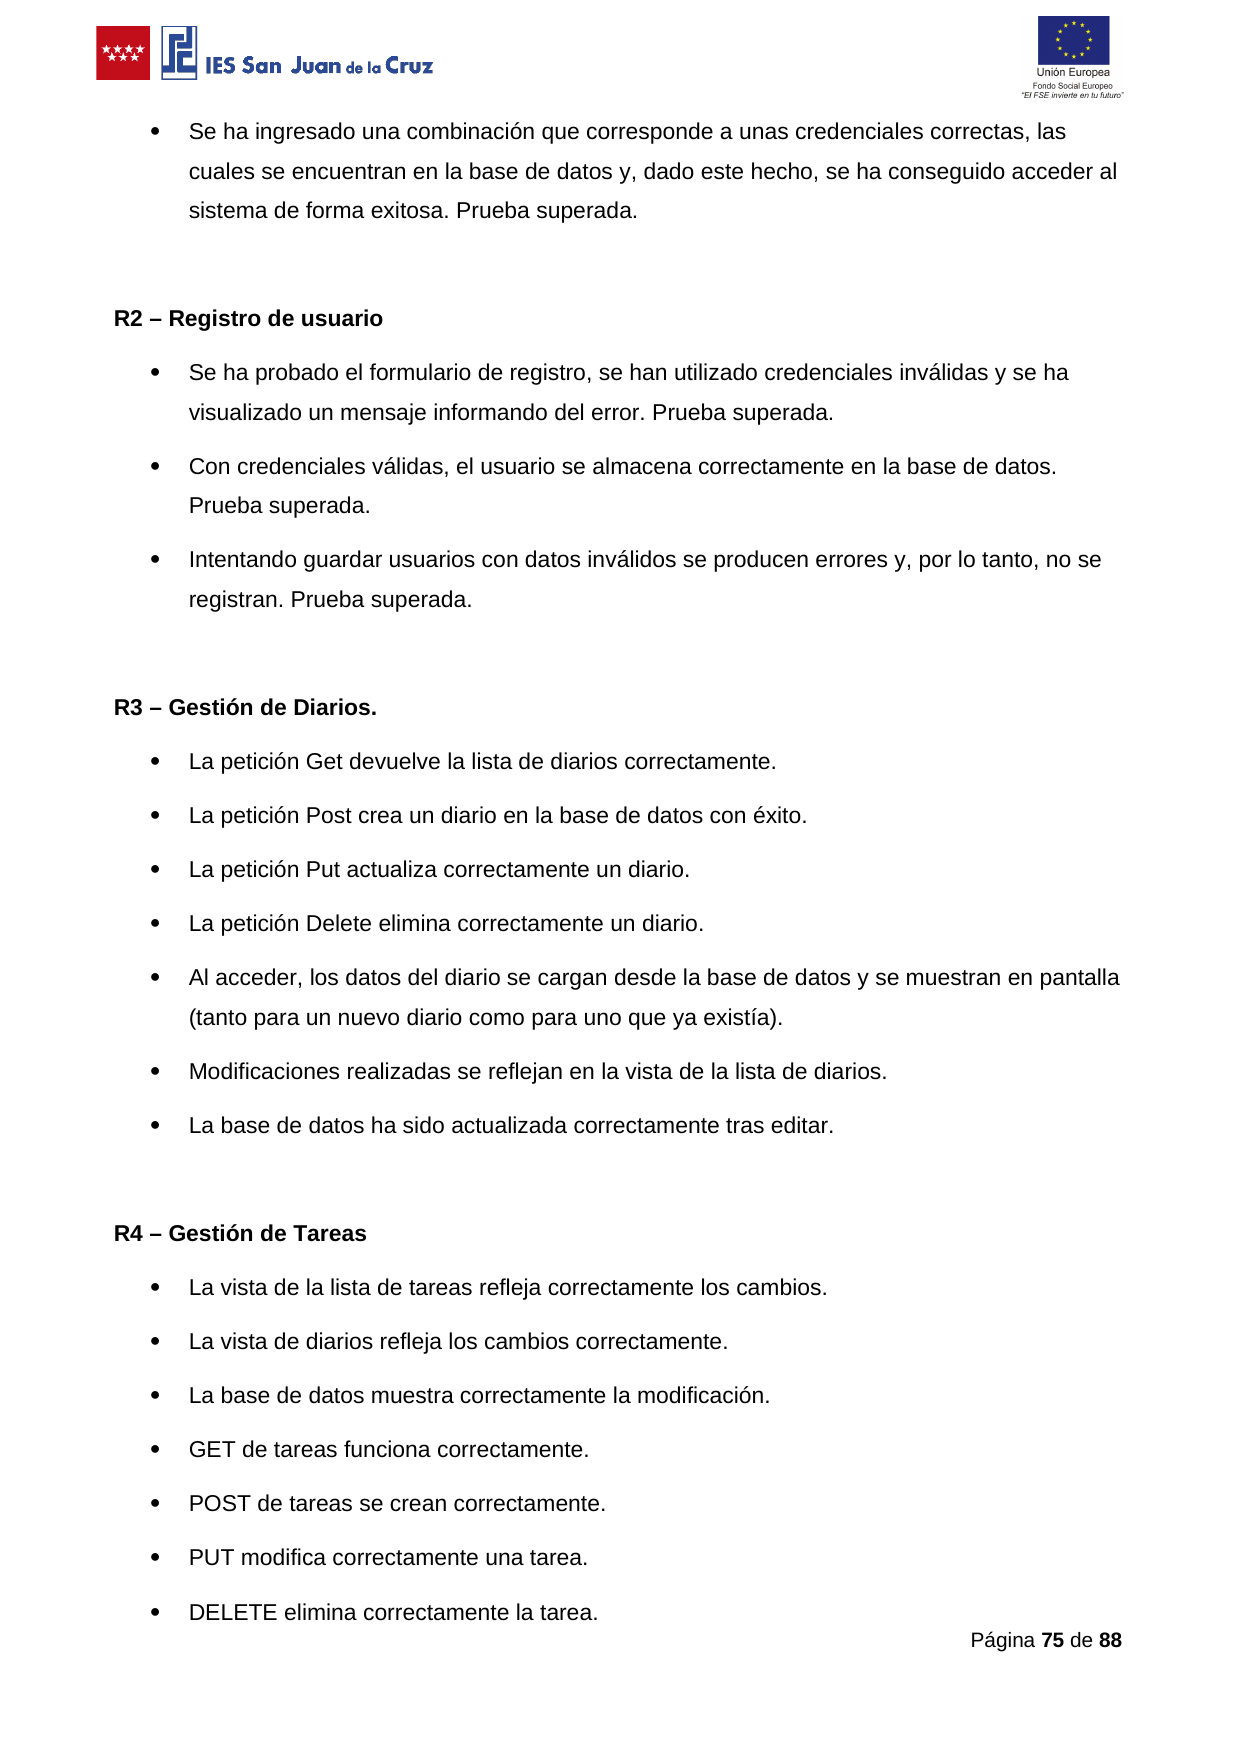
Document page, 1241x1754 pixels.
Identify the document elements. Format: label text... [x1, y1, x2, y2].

list La vista de diarios refleja los cambios correctamente. [151, 1328, 1122, 1354]
text R4 – Gestión de Tareas [113, 1220, 1122, 1246]
text R3 – Gestión de Diarios. [113, 694, 1122, 720]
list La petición Put actualiza correctamente un diario. [151, 856, 1122, 882]
list La petición Post crea un diario en la base de datos con éxito. [151, 802, 1122, 828]
list La base de datos muestra correctamente la modificación. [151, 1382, 1122, 1408]
list Modificaciones realizadas se reflejan en la vista de la lista de diarios. [151, 1058, 1122, 1084]
list Se ha probado el formulario de registro, se han utilizado credenciales inválidas y se ha visualizado un mensaje informando del error. Prueba superada. [151, 359, 1122, 425]
picture [205, 26, 433, 85]
picture [1021, 16, 1124, 98]
list Con credenciales válidas, el usuario se almacena correctamente en la base de datos. Prueba superada. [151, 453, 1122, 519]
list POST de tareas se crean correctamente. [151, 1490, 1122, 1517]
list PUT modifica correctamente una tarea. [151, 1544, 1122, 1571]
list Intentando guardar usuarios con datos inválidos se producen errores y, por lo tanto, no se registran. Prueba superada. [151, 546, 1122, 612]
text R2 – Registro de usuario [113, 305, 1122, 332]
list GET de tareas funciona correctamente. [151, 1436, 1122, 1463]
list DELETE elimina correctamente la tarea. [151, 1598, 1122, 1625]
list La petición Delete elimina correctamente un diario. [151, 910, 1122, 937]
list Se ha ingresado una combinación que corresponde a unas credenciales correctas, las cuales se encuentran en la base de datos y, dado este hecho, se ha conseguido acceder al sistema de forma exitosa. Prueba superada. [151, 118, 1122, 223]
list La base de datos ha sido actualizada correctamente tras editar. [151, 1112, 1122, 1138]
list Al acceder, los datos del diario se cargan desde la base de datos y se muestran en pantalla (tanto para un nuevo diario como para uno que ya existía). [151, 964, 1122, 1030]
list La petición Get devuelve la lista de diarios correctamente. [151, 748, 1122, 774]
list La vista de la lista de tareas refleja correctamente los cambios. [151, 1274, 1122, 1300]
picture [96, 26, 198, 80]
